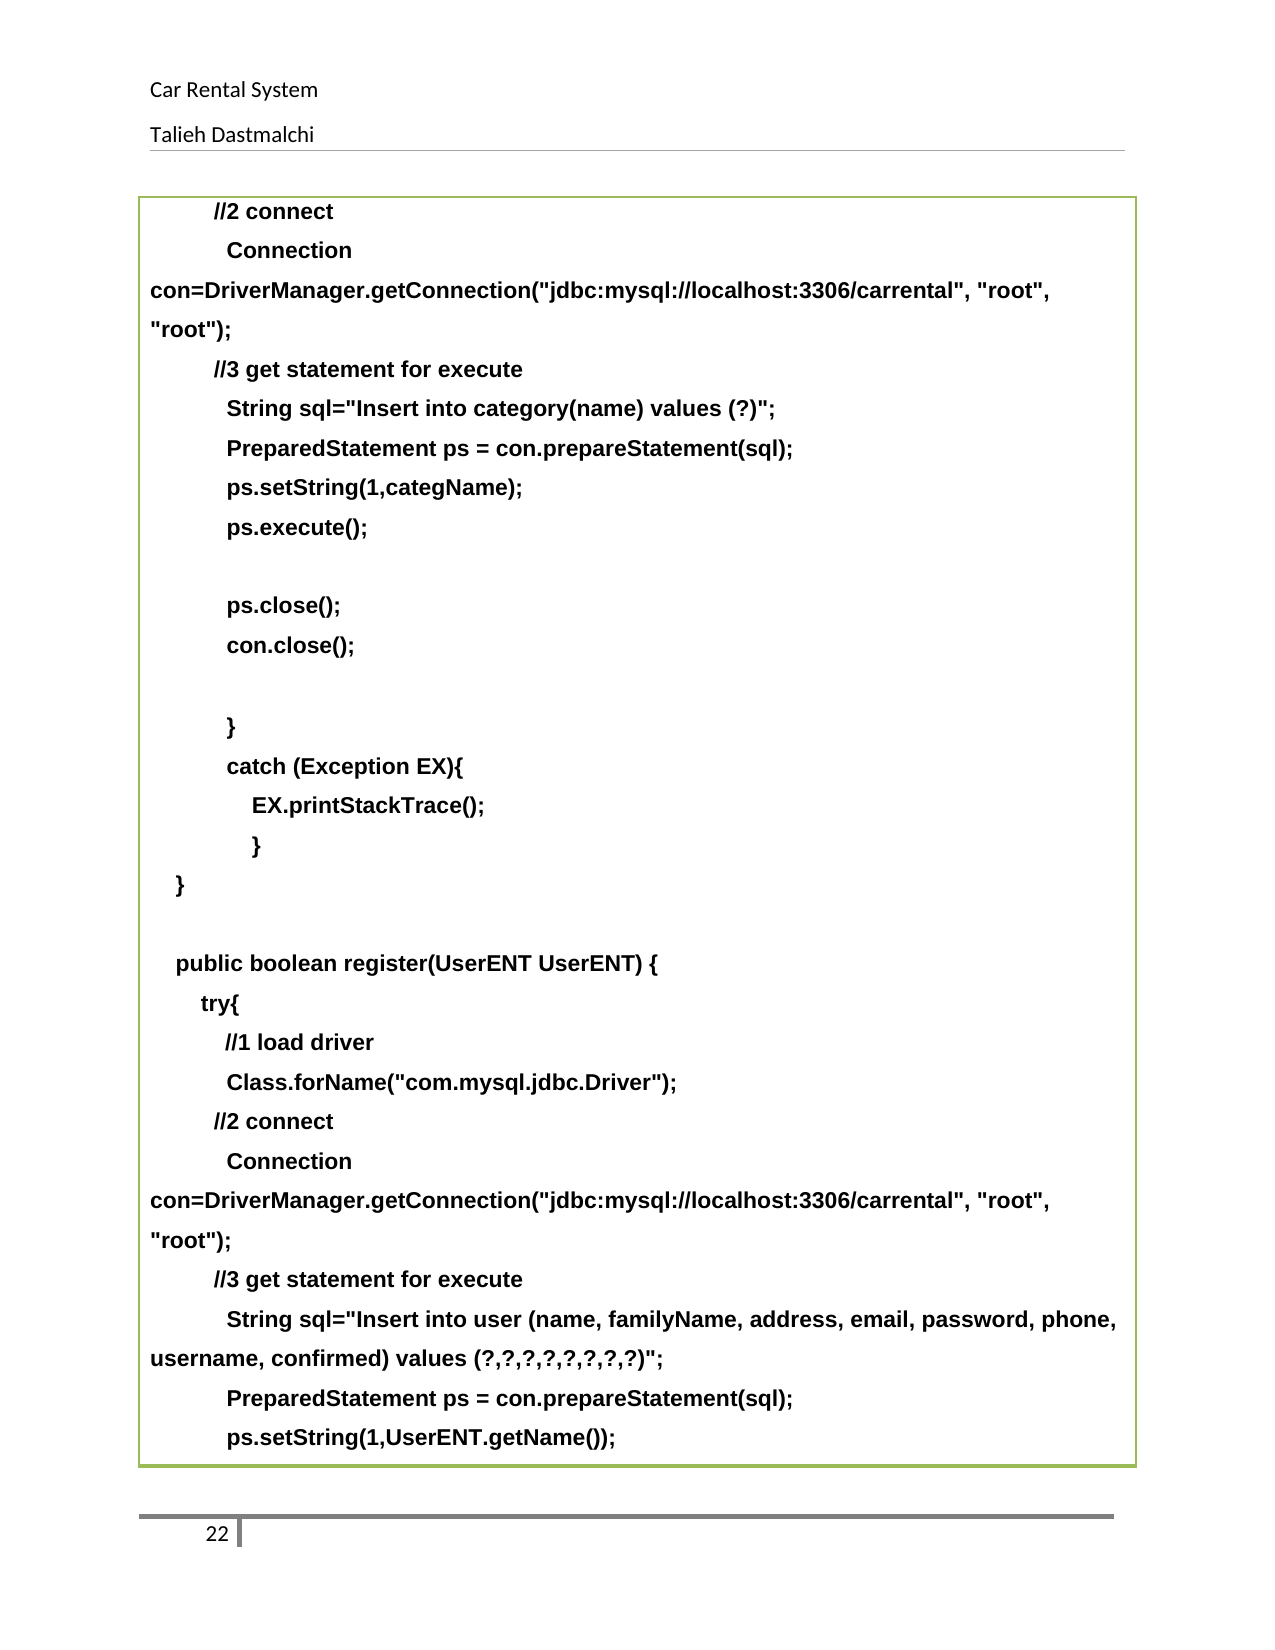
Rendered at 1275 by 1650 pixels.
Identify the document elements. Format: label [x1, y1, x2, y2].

table_header [140, 198, 1135, 1463]
